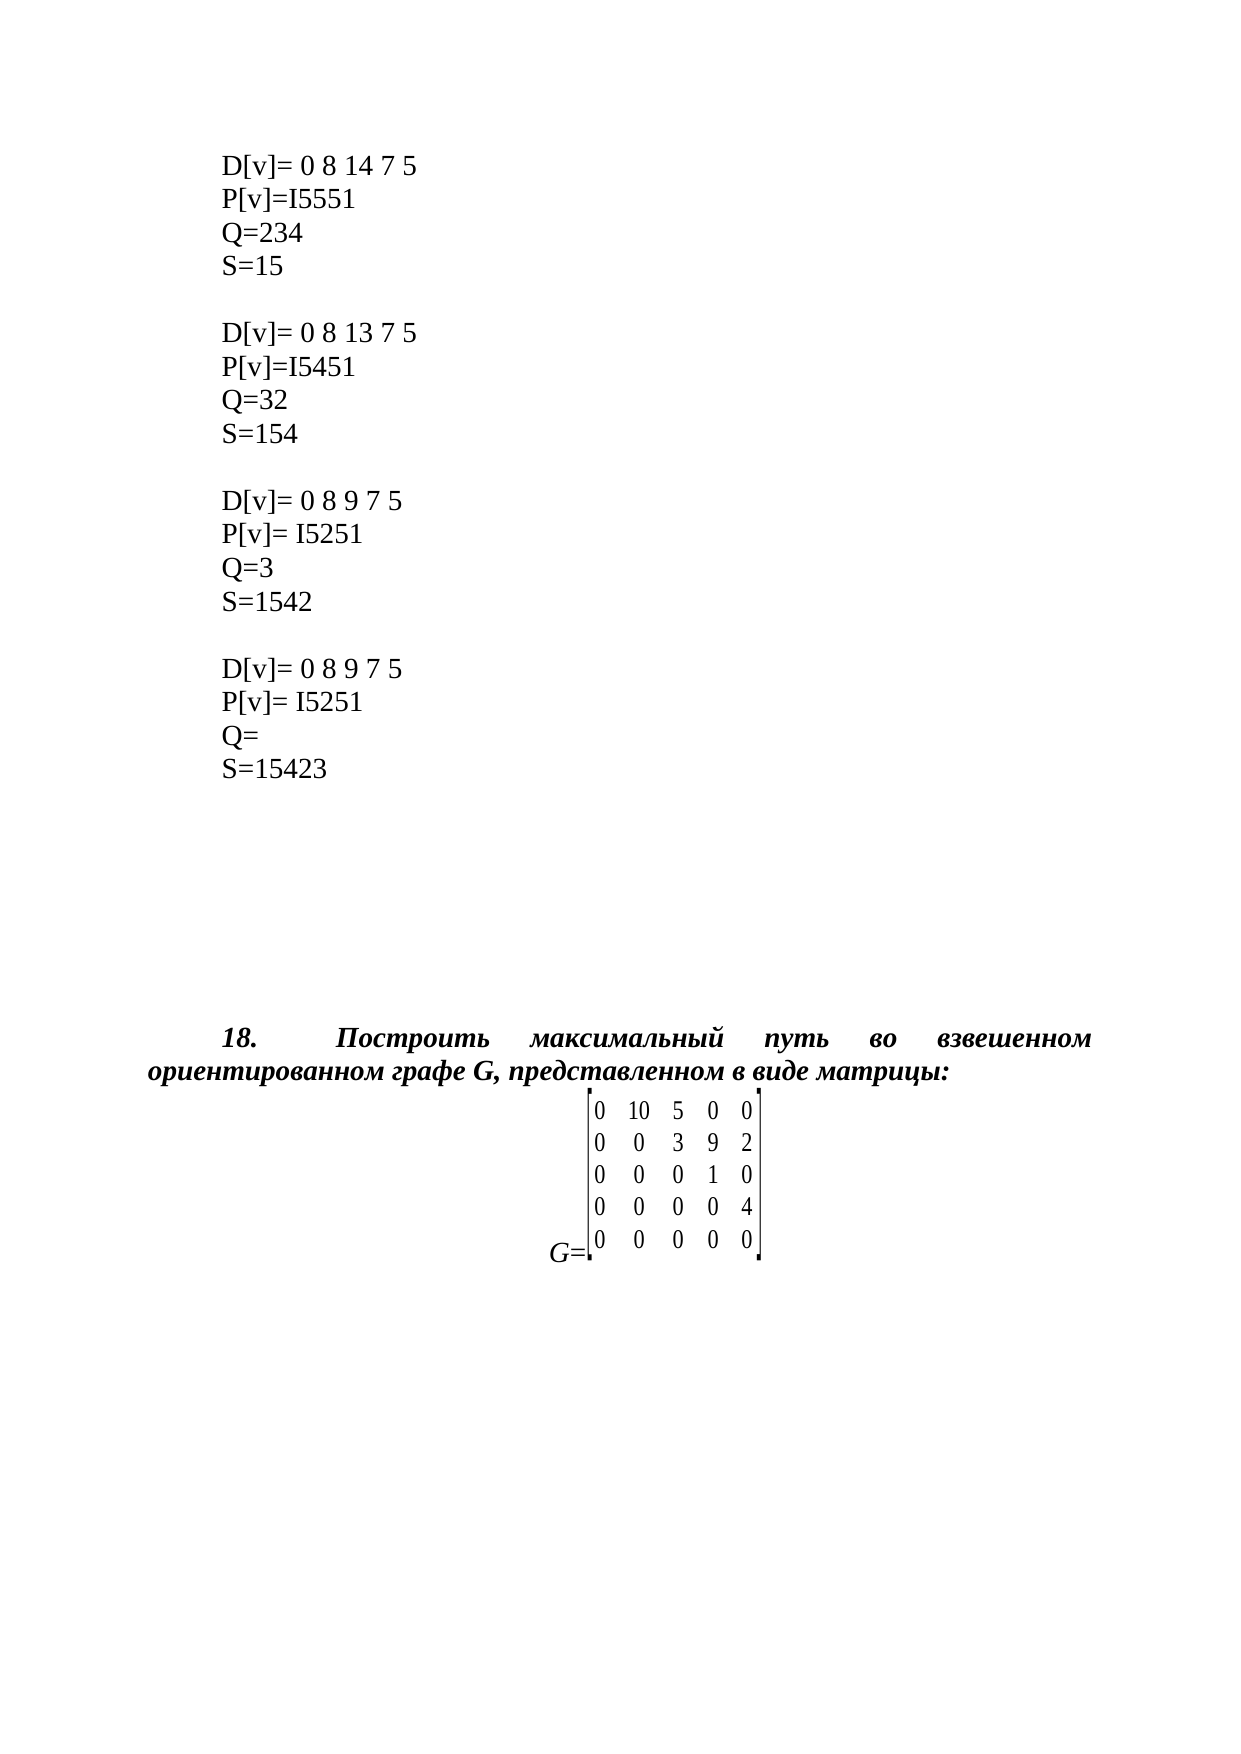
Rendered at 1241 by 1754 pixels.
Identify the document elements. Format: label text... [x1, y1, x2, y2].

list S=15423 [148, 751, 1093, 785]
list Q=234 [148, 215, 1093, 248]
list P[v]= I5251 [148, 517, 1093, 550]
list Q=32 [148, 382, 1093, 416]
list D[v]= 0 8 9 7 5 [148, 483, 1093, 517]
list Построить максимальный путь во взвешенном ориентированном графе G, представленном в виде матрицы: [148, 1020, 1093, 1087]
list D[v]= 0 8 13 7 5 [148, 315, 1093, 349]
list P[v]=I5451 [148, 349, 1093, 382]
list S=15 [148, 248, 1093, 282]
list S=1542 [148, 584, 1093, 617]
list D[v]= 0 8 14 7 5 [148, 148, 1093, 181]
list D[v]= 0 8 9 7 5 [148, 651, 1093, 684]
list P[v]=I5551 [148, 181, 1093, 215]
list P[v]= I5251 [148, 684, 1093, 718]
list G= [148, 1087, 1093, 1268]
list Q= [148, 718, 1093, 751]
list Q=3 [148, 550, 1093, 584]
list S=154 [148, 416, 1093, 449]
